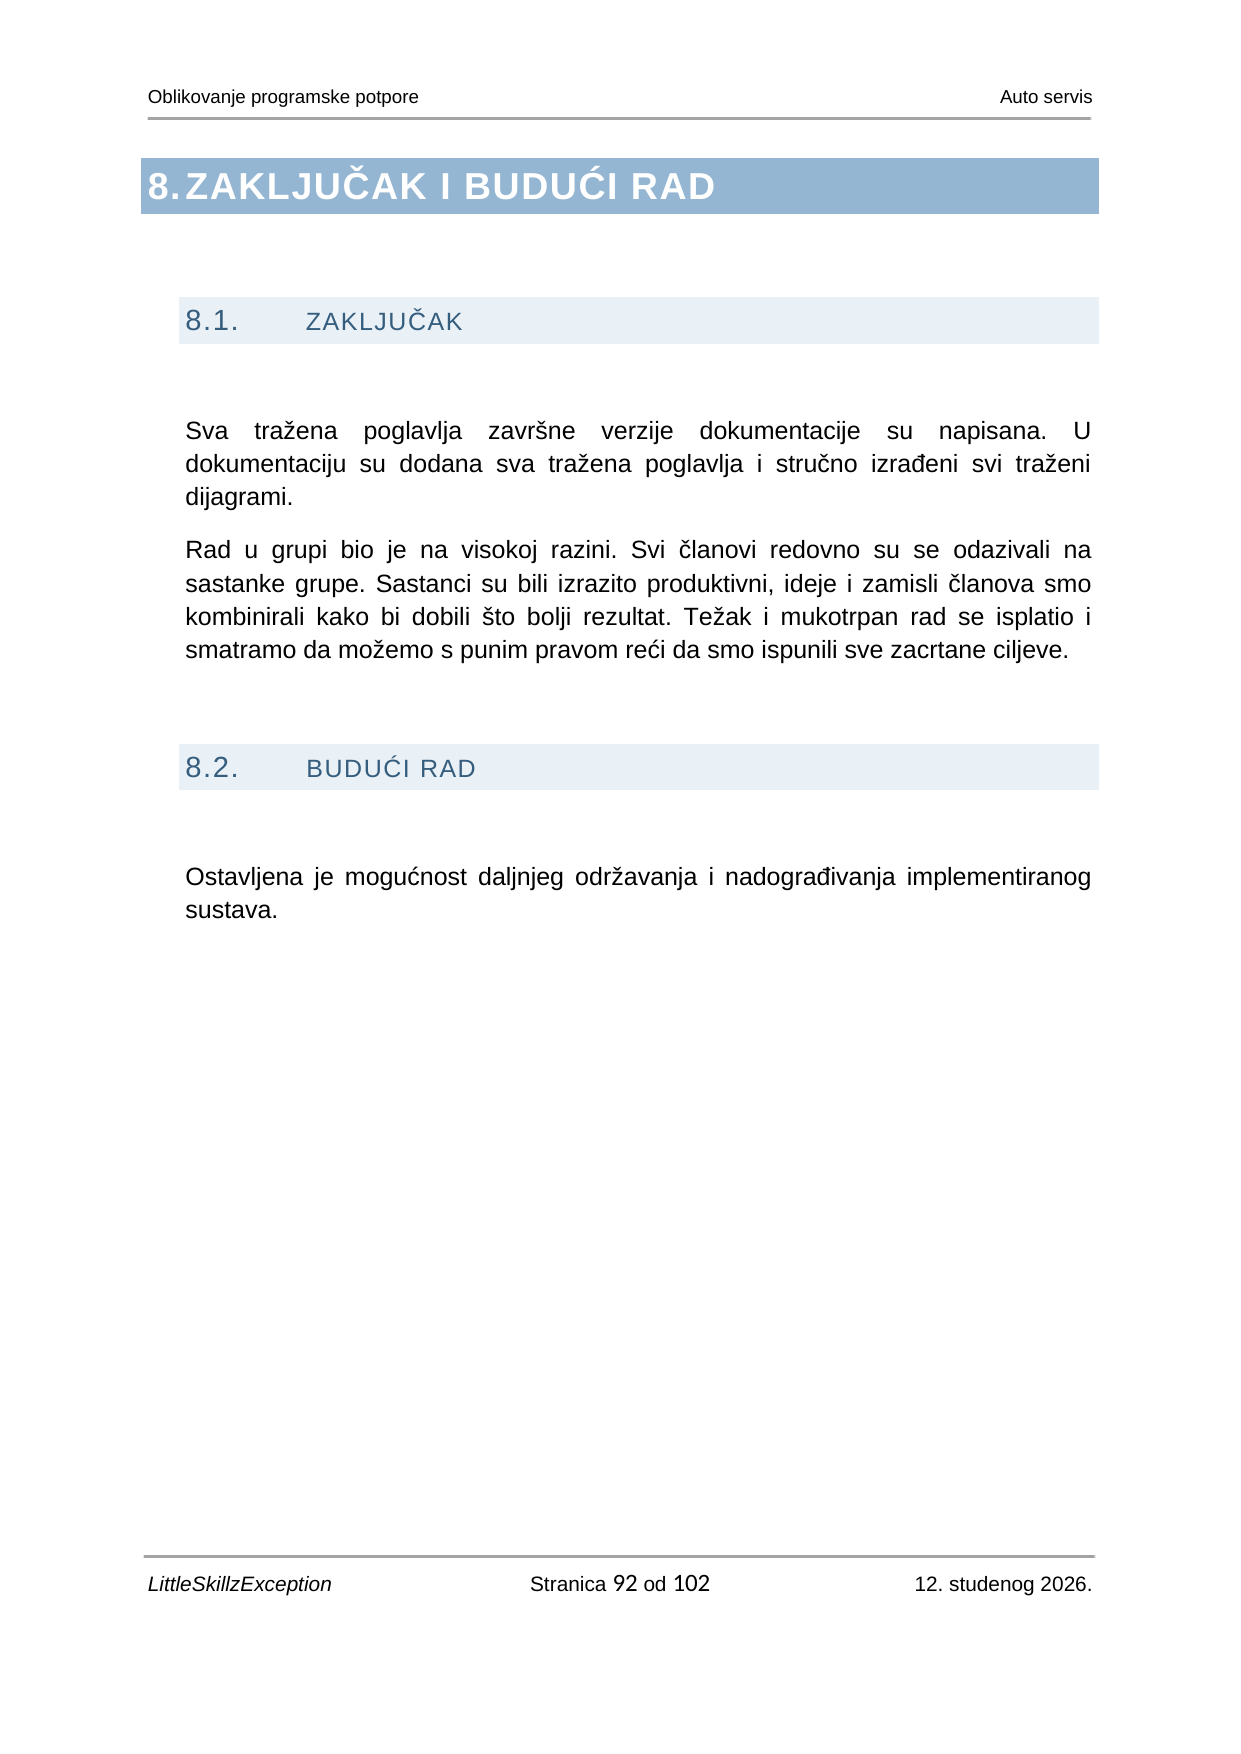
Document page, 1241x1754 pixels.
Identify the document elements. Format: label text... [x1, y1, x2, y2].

subtitle Budući rad [185, 751, 1093, 784]
text Sva tražena poglavlja završne verzije dokumentacije su napisana. U dokumentaciju su dodana sva tražena poglavlja i stručno izrađeni svi traženi dijagrami. [185, 416, 1093, 510]
text Rad u grupi bio je na visokoj razini. Svi članovi redovno su se odazivali na sastanke grupe. Sastanci su bili izrazito produktivni, ideje i zamisli članova smo kombinirali kako bi dobili što bolji rezultat. Težak i mukotrpan rad se isplatio i smatramo da možemo s punim pravom reći da smo ispunili sve zacrtane ciljeve. [185, 536, 1093, 663]
subtitle Zaključak i budući rad [148, 164, 1093, 207]
subtitle Zaključak [185, 303, 1093, 338]
text Ostavljena je mogućnost daljnjeg održavanja i nadograđivanja implementiranog sustava. [185, 862, 1093, 923]
